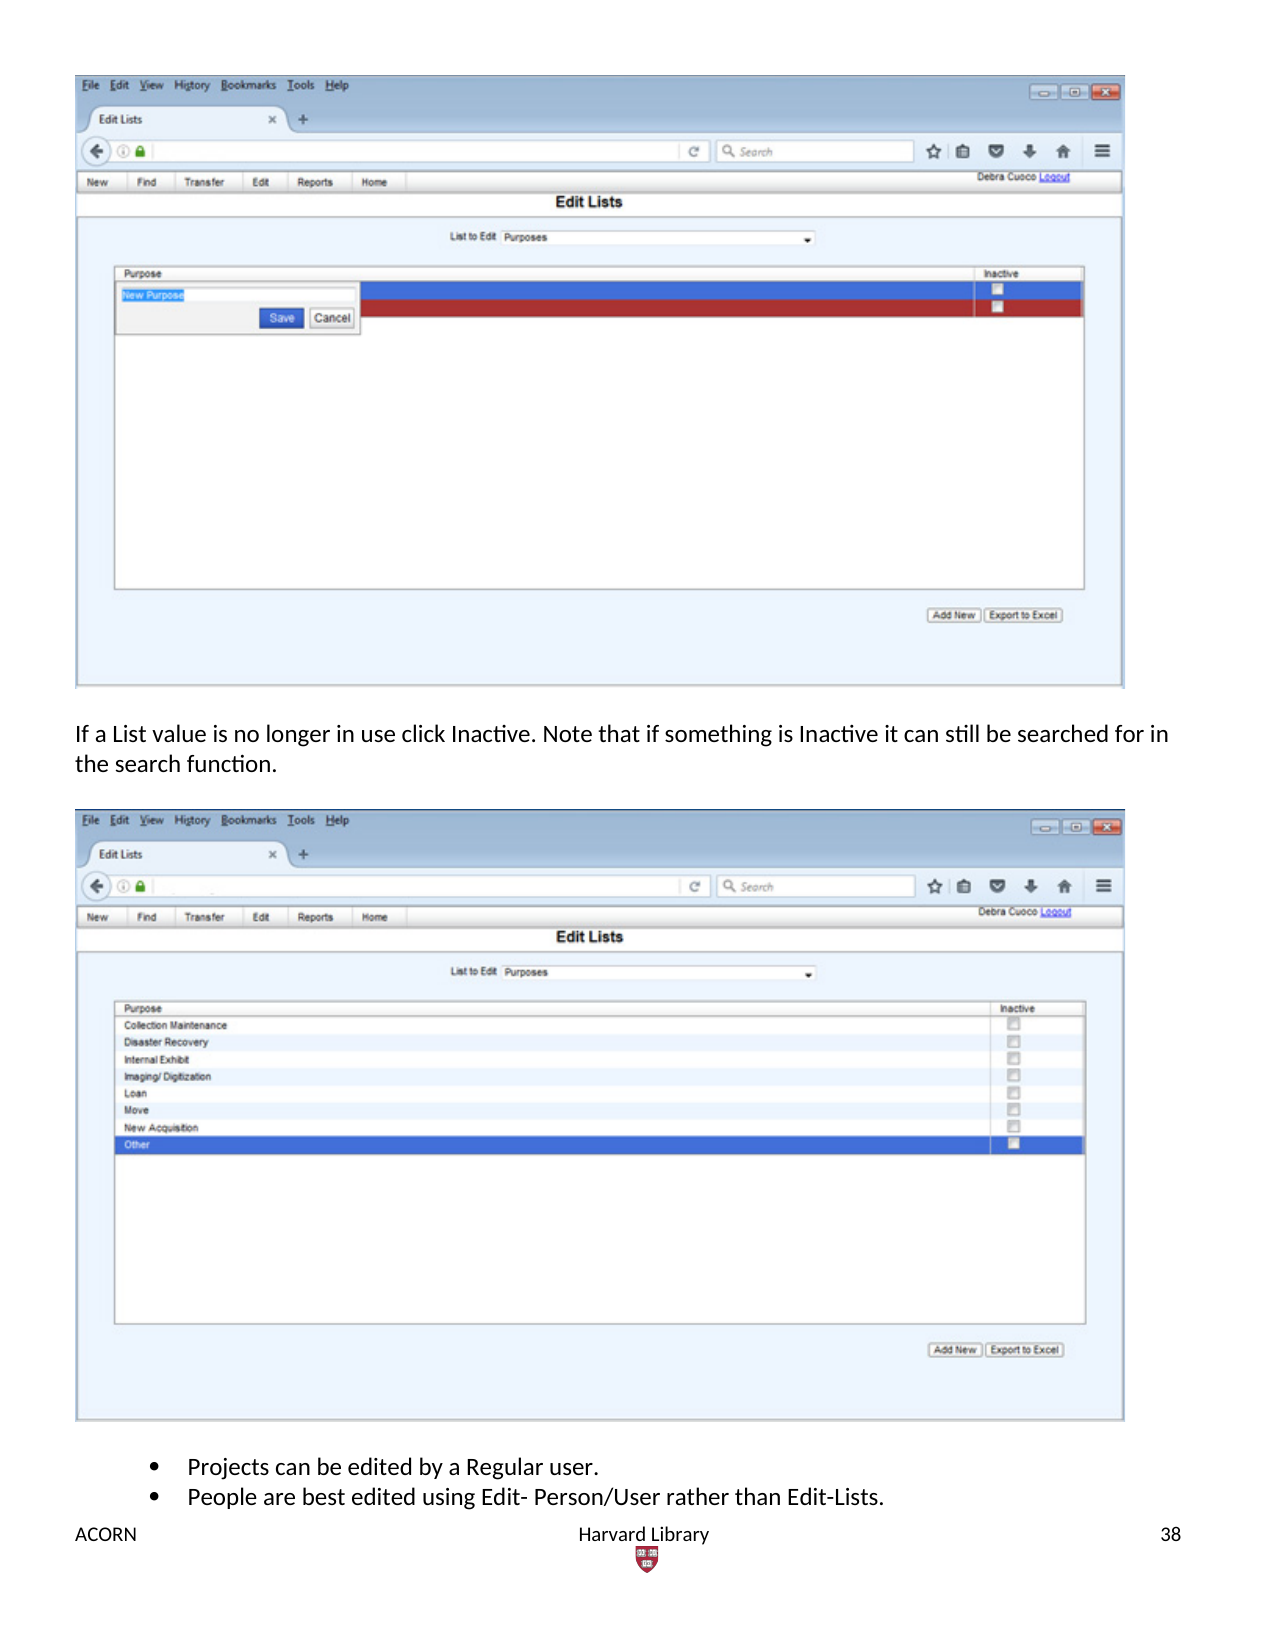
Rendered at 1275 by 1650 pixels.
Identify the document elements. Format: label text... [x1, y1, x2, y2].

list People are best edited using Edit- Person/User rather than Edit-Lists. [150, 1481, 1200, 1512]
list Projects can be edited by a Regular user. [150, 1451, 1200, 1481]
picture [75, 809, 1125, 1422]
text If a List value is no longer in use click Inactive. Note that if something is Inactive it can still be searched for in the search function. [75, 718, 1200, 779]
picture [75, 75, 1125, 689]
picture [635, 1546, 659, 1573]
